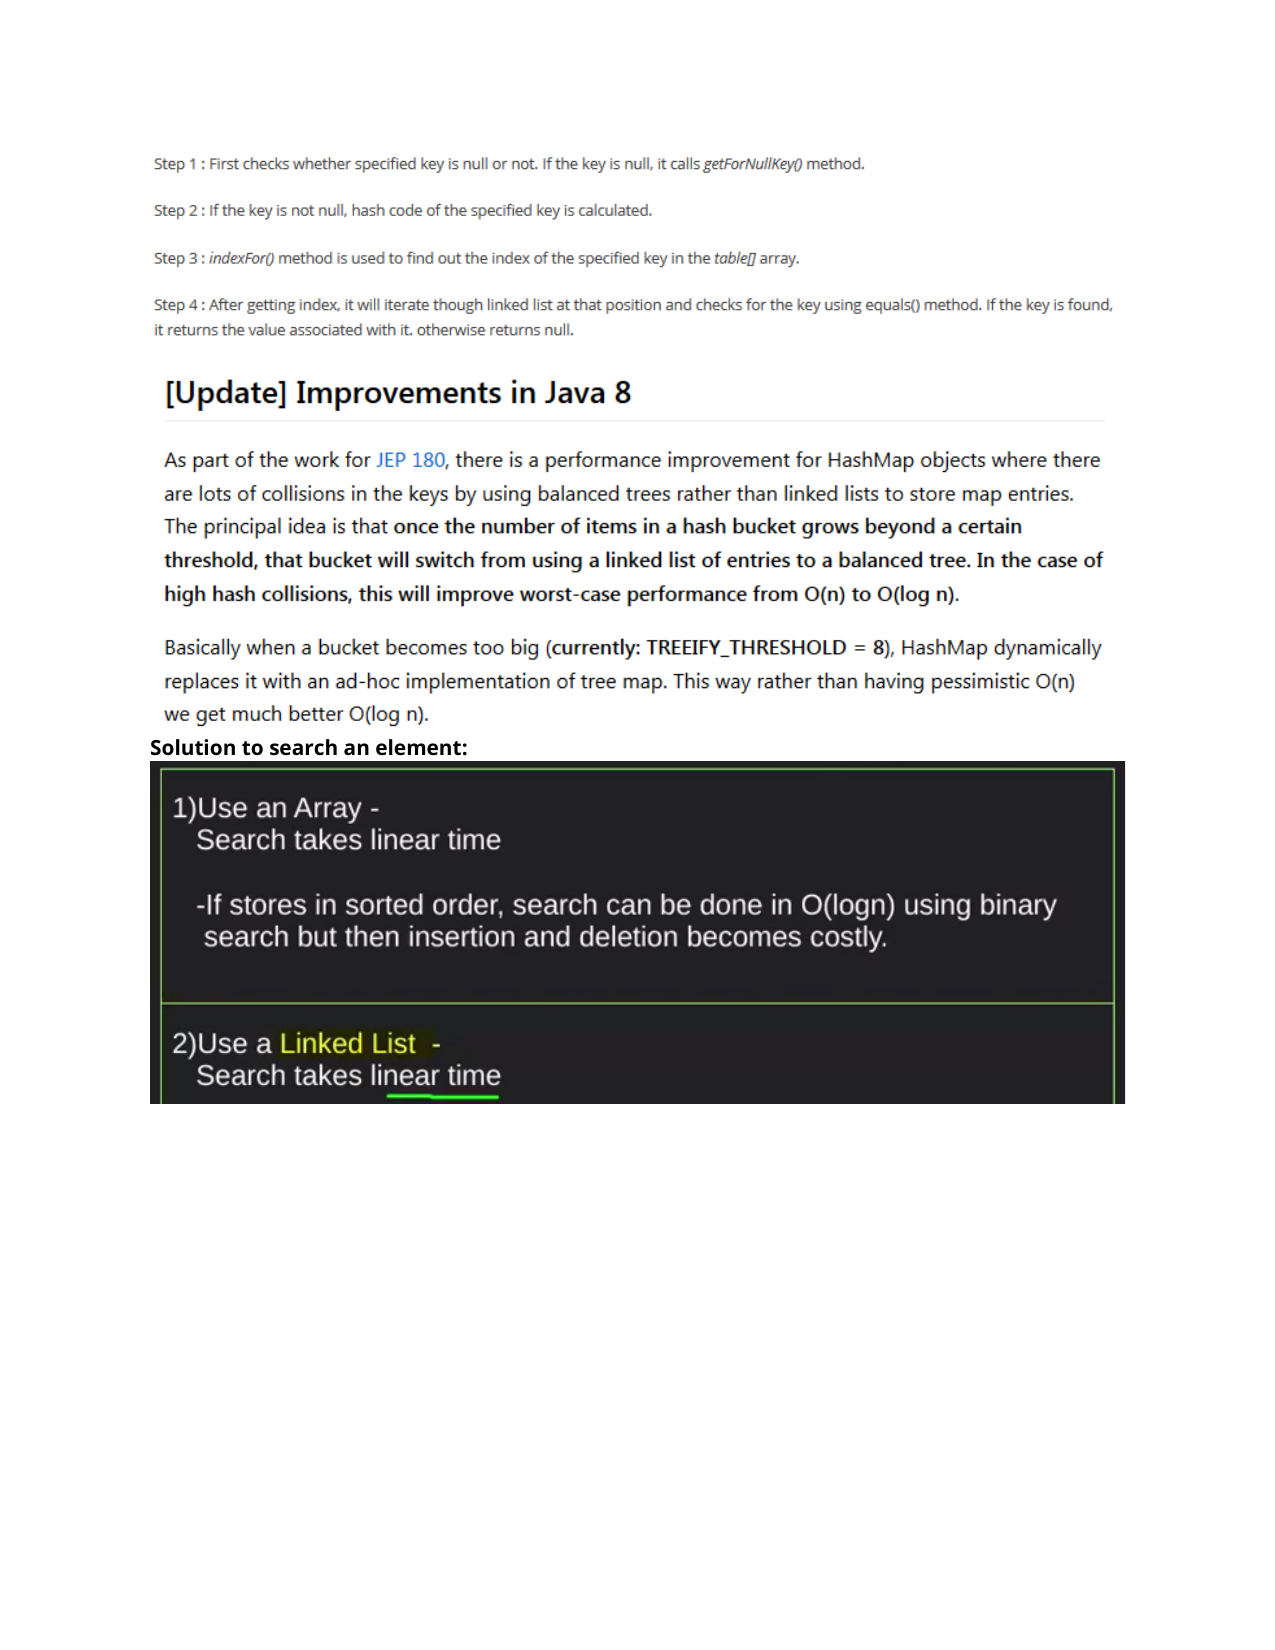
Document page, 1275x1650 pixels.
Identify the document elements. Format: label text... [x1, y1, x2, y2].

picture [150, 761, 1125, 1104]
picture [150, 150, 1125, 345]
picture [150, 372, 1125, 734]
text Solution to search an element: [150, 734, 1125, 761]
